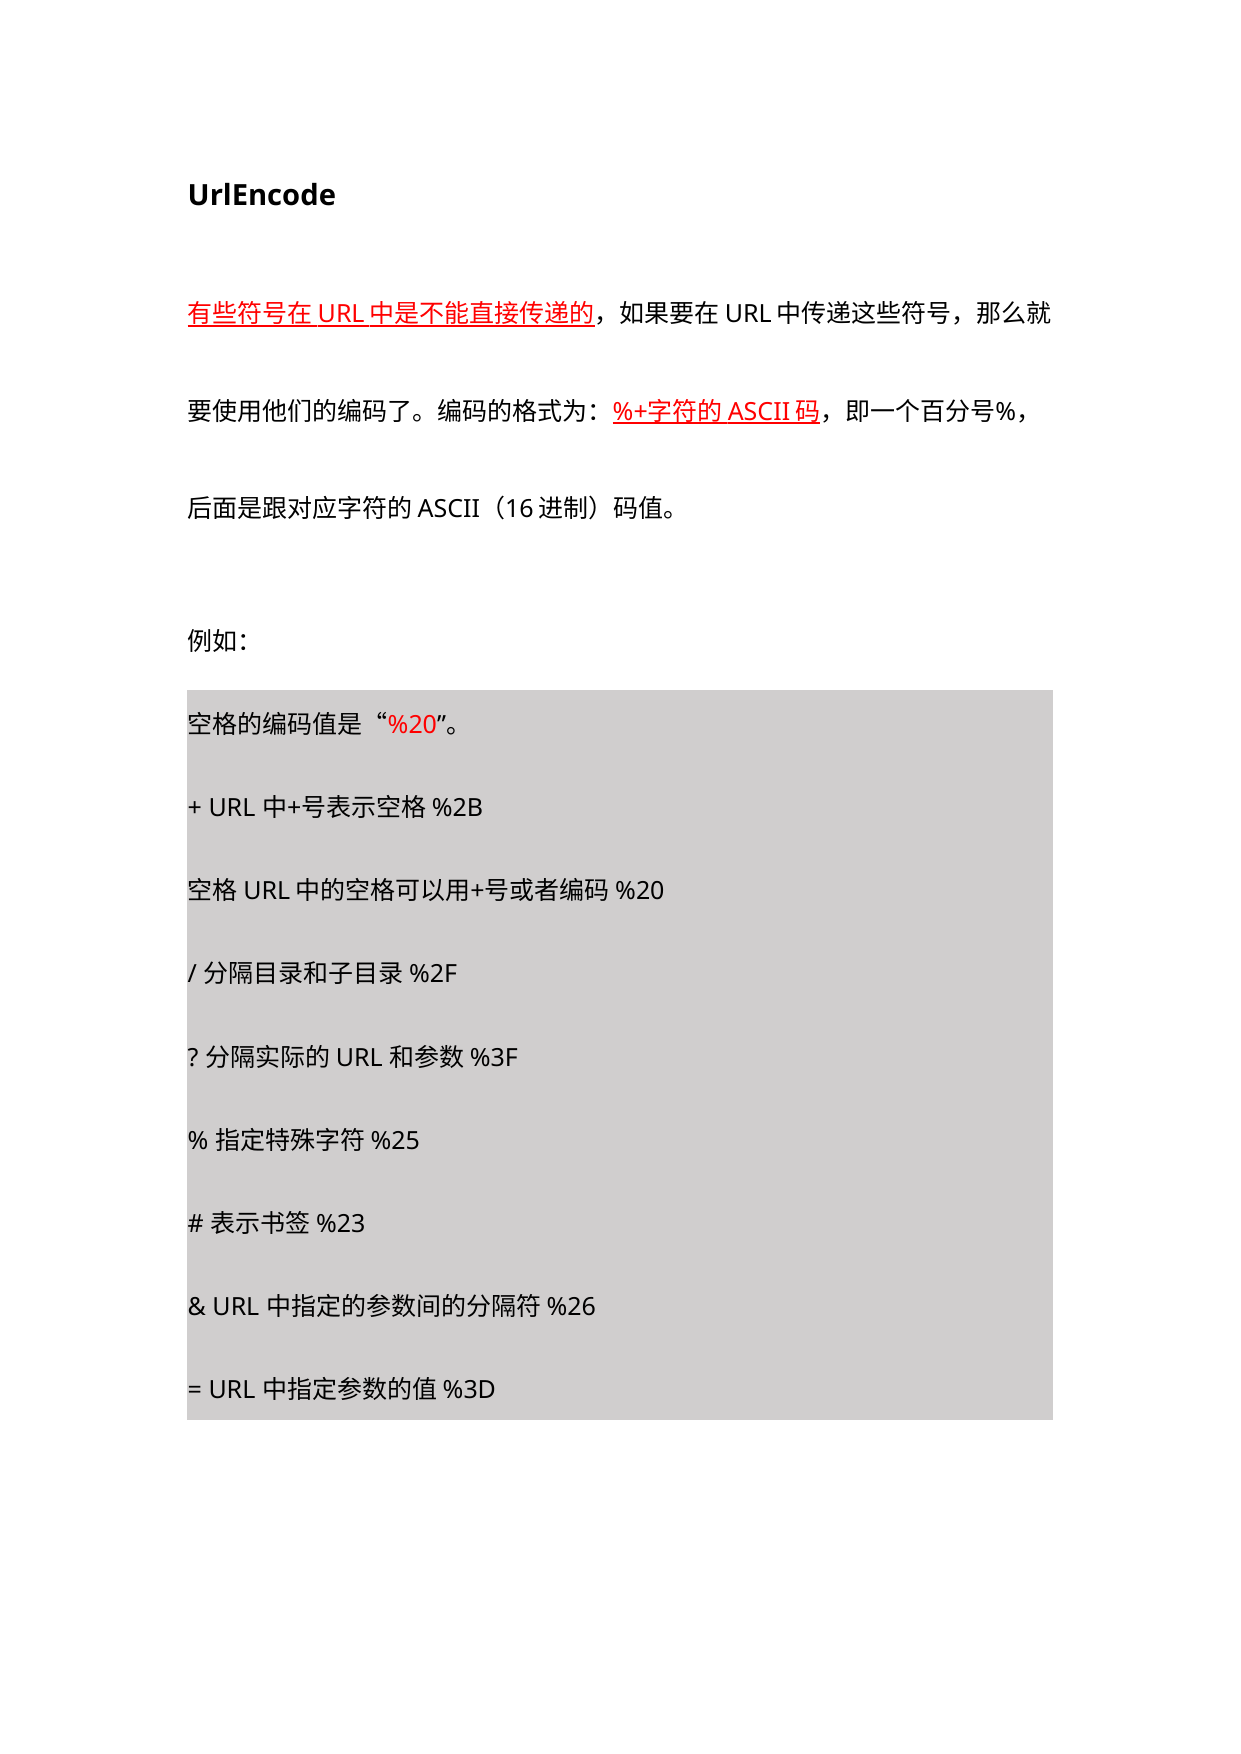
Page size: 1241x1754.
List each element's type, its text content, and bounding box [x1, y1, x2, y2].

subtitle UrlEncode [187, 162, 1053, 227]
text & URL 中指定的参数间的分隔符 %26 [187, 1272, 1053, 1337]
text % 指定特殊字符 %25 [187, 1106, 1053, 1171]
text + URL 中+号表示空格 %2B [187, 773, 1053, 838]
text 空格 URL中的空格可以用+号或者编码 %20 [187, 856, 1053, 921]
text = URL 中指定参数的值 %3D [187, 1355, 1053, 1420]
text # 表示书签 %23 [187, 1189, 1053, 1254]
text 例如： [187, 607, 1053, 672]
text ? 分隔实际的 URL 和参数 %3F [187, 1023, 1053, 1088]
text 有些符号在URL中是不能直接传递的，如果要在URL中传递这些符号，那么就要使用他们的编码了。编码的格式为：%+字符的ASCII码，即一个百分号%，后面是跟对应字符的ASCII（16进制）码值。 [187, 279, 1053, 539]
text / 分隔目录和子目录 %2F [187, 939, 1053, 1004]
text 空格的编码值是“%20”。 [187, 690, 1053, 755]
